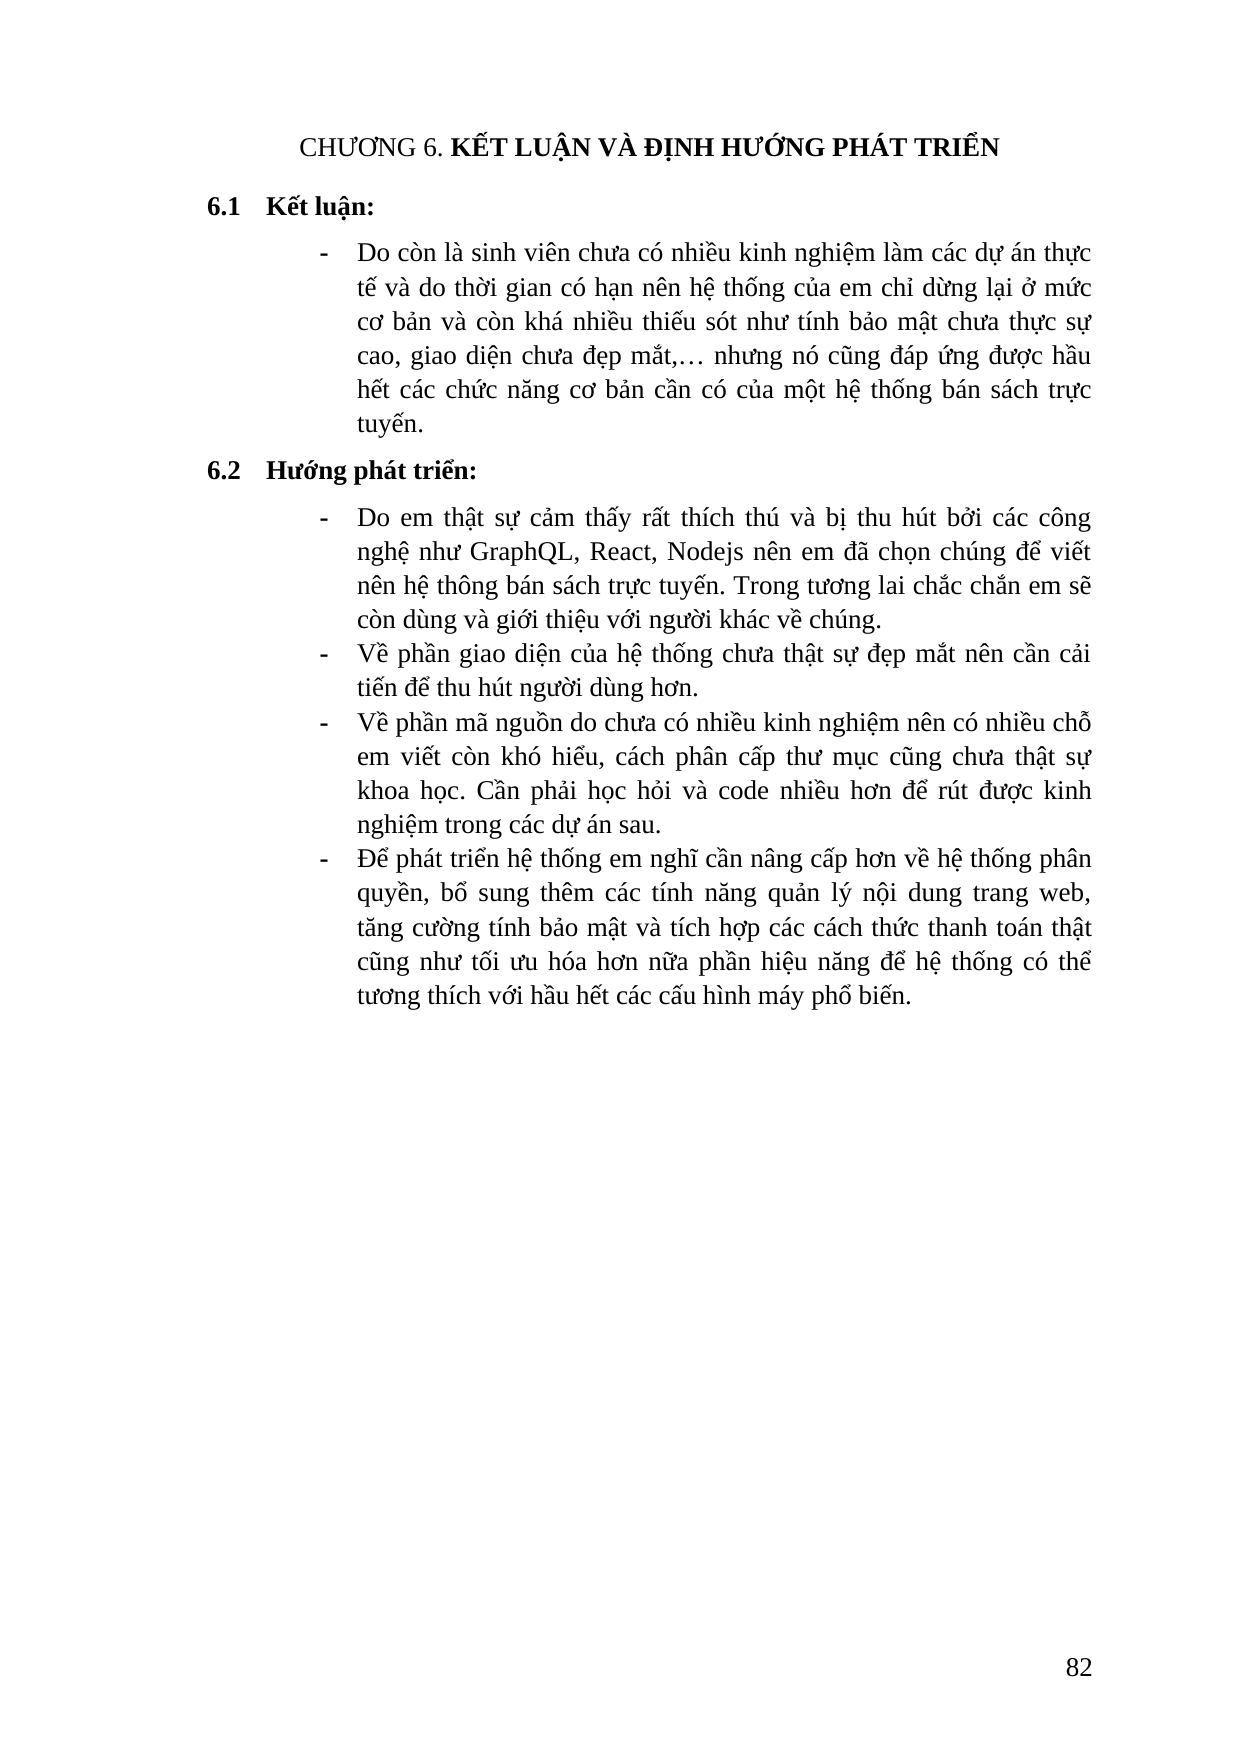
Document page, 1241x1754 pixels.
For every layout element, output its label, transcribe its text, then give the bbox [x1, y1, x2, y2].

list Về phần mã nguồn do chưa có nhiều kinh nghiệm nên có nhiều chỗ em viết còn khó hiểu, cách phân cấp thư mục cũng chưa thật sự khoa học. Cần phải học hỏi và code nhiều hơn để rút được kinh nghiệm trong các dự án sau. [319, 706, 1092, 839]
subtitle KẾT LUẬN VÀ ĐỊNH HƯỚNG PHÁT TRIỂN [207, 131, 1092, 162]
list Để phát triển hệ thống em nghĩ cần nâng cấp hơn về hệ thống phân quyền, bổ sung thêm các tính năng quản lý nội dung trang web, tăng cường tính bảo mật và tích hợp các cách thức thanh toán thật cũng như tối ưu hóa hơn nữa phần hiệu năng để hệ thống có thể tương thích với hầu hết các cấu hình máy phổ biến. [319, 842, 1092, 1010]
subtitle Hướng phát triển: [207, 454, 1092, 485]
list Về phần giao diện của hệ thống chưa thật sự đẹp mắt nên cần cải tiến để thu hút người dùng hơn. [319, 637, 1092, 703]
list Do còn là sinh viên chưa có nhiều kinh nghiệm làm các dự án thực tế và do thời gian có hạn nên hệ thống của em chỉ dừng lại ở mức cơ bản và còn khá nhiều thiếu sót như tính bảo mật chưa thực sự cao, giao diện chưa đẹp mắt,… nhưng nó cũng đáp ứng được hầu hết các chức năng cơ bản cần có của một hệ thống bán sách trực tuyến. [319, 236, 1092, 438]
list Do em thật sự cảm thấy rất thích thú và bị thu hút bởi các công nghệ như GraphQL, React, Nodejs nên em đã chọn chúng để viết nên hệ thông bán sách trực tuyến. Trong tương lai chắc chắn em sẽ còn dùng và giới thiệu với người khác về chúng. [319, 501, 1092, 634]
subtitle Kết luận: [207, 190, 1092, 221]
